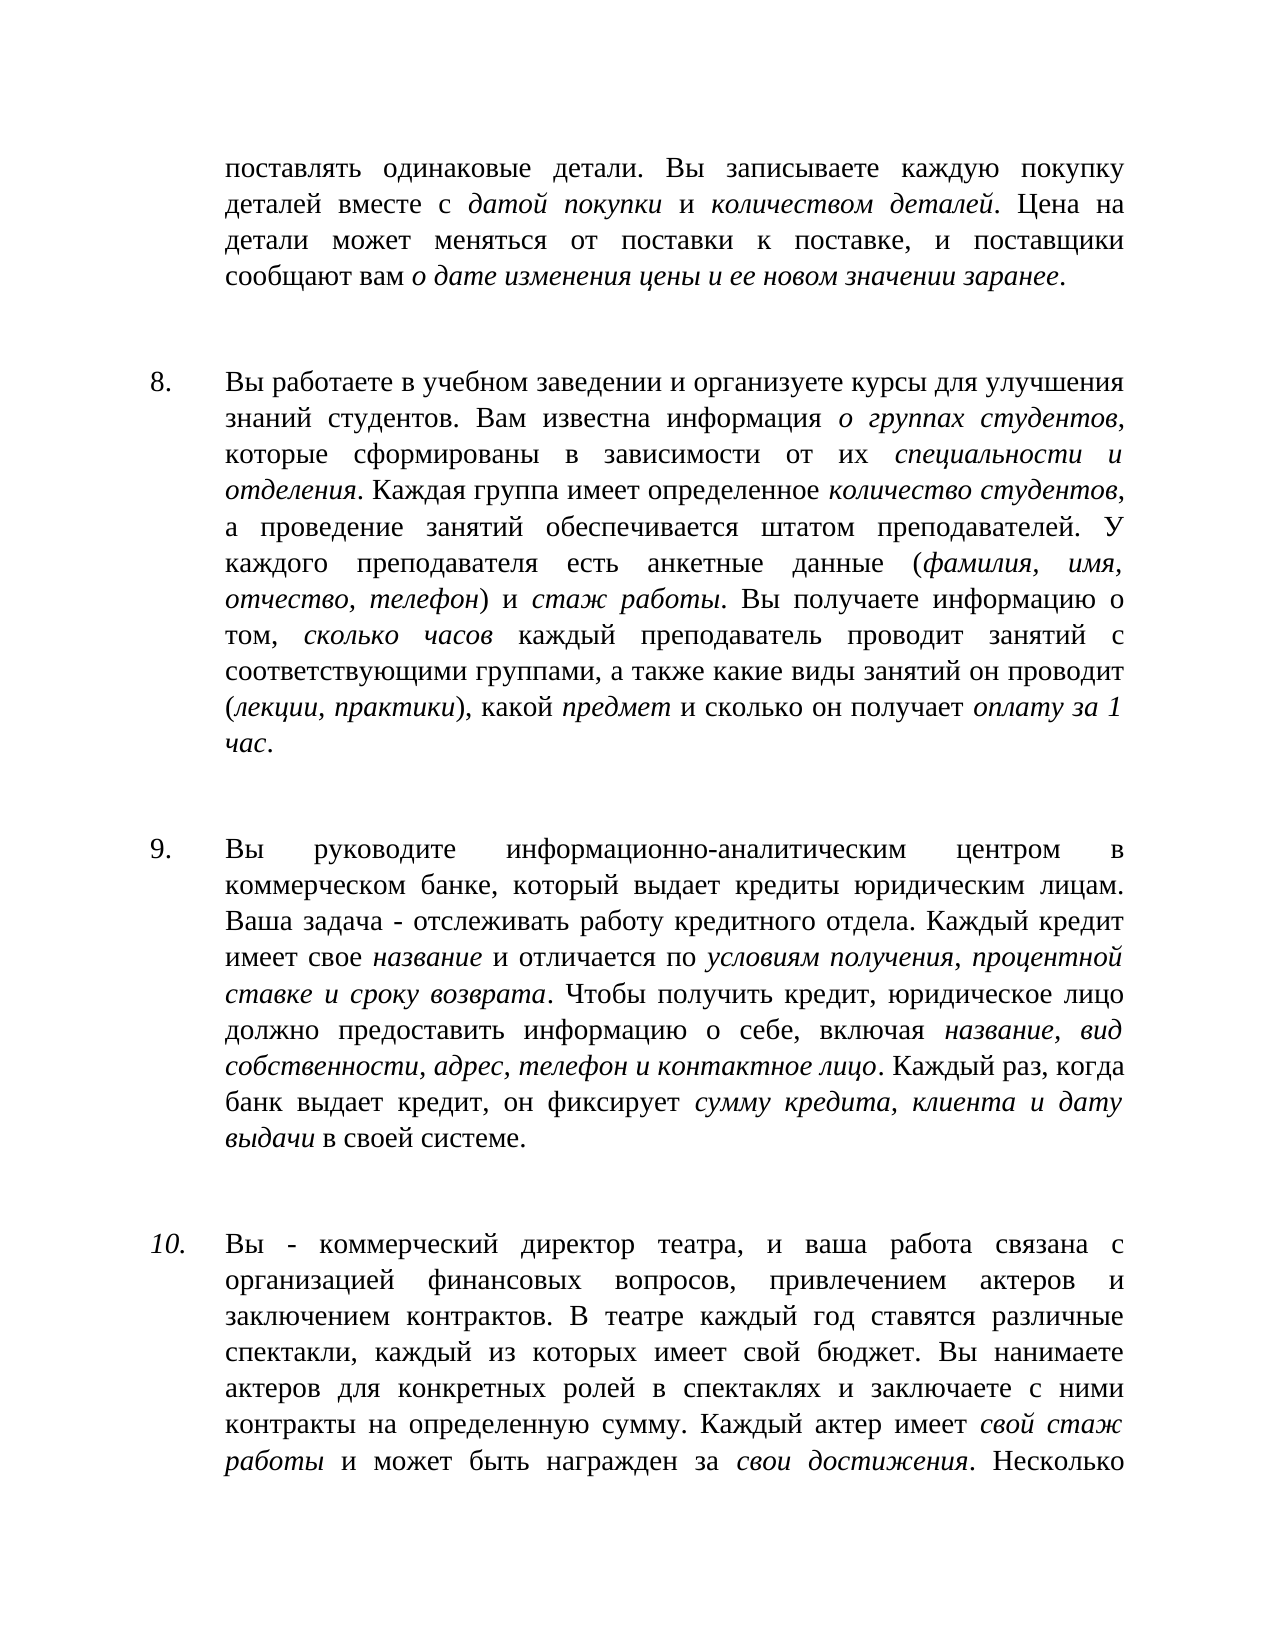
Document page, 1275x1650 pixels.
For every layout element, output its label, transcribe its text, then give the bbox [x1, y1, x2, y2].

list Вы руководите информационно-аналитическим центром в коммерческом банке, который выдает кредиты юридическим лицам. Ваша задача - отслеживать работу кредитного отдела. Каждый кредит имеет свое название и отличается по условиям получения, процентной ставке и сроку возврата. Чтобы получить кредит, юридическое лицо должно предоставить информацию о себе, включая название, вид собственности, адрес, телефон и контактное лицо. Каждый раз, когда банк выдает кредит, он фиксирует сумму кредита, клиента и дату выдачи в своей системе. [150, 831, 1125, 1154]
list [150, 150, 1125, 292]
list Вы работаете в учебном заведении и организуете курсы для улучшения знаний студентов. Вам известна информация о группах студентов, которые сформированы в зависимости от их специальности и отделения. Каждая группа имеет определенное количество студентов, а проведение занятий обеспечивается штатом преподавателей. У каждого преподавателя есть анкетные данные (фамилия, имя, отчество, телефон) и стаж работы. Вы получаете информацию о том, сколько часов каждый преподаватель проводит занятий с соответствующими группами, а также какие виды занятий он проводит (лекции, практики), какой предмет и сколько он получает оплату за 1 час. [150, 364, 1125, 759]
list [150, 1226, 1125, 1476]
